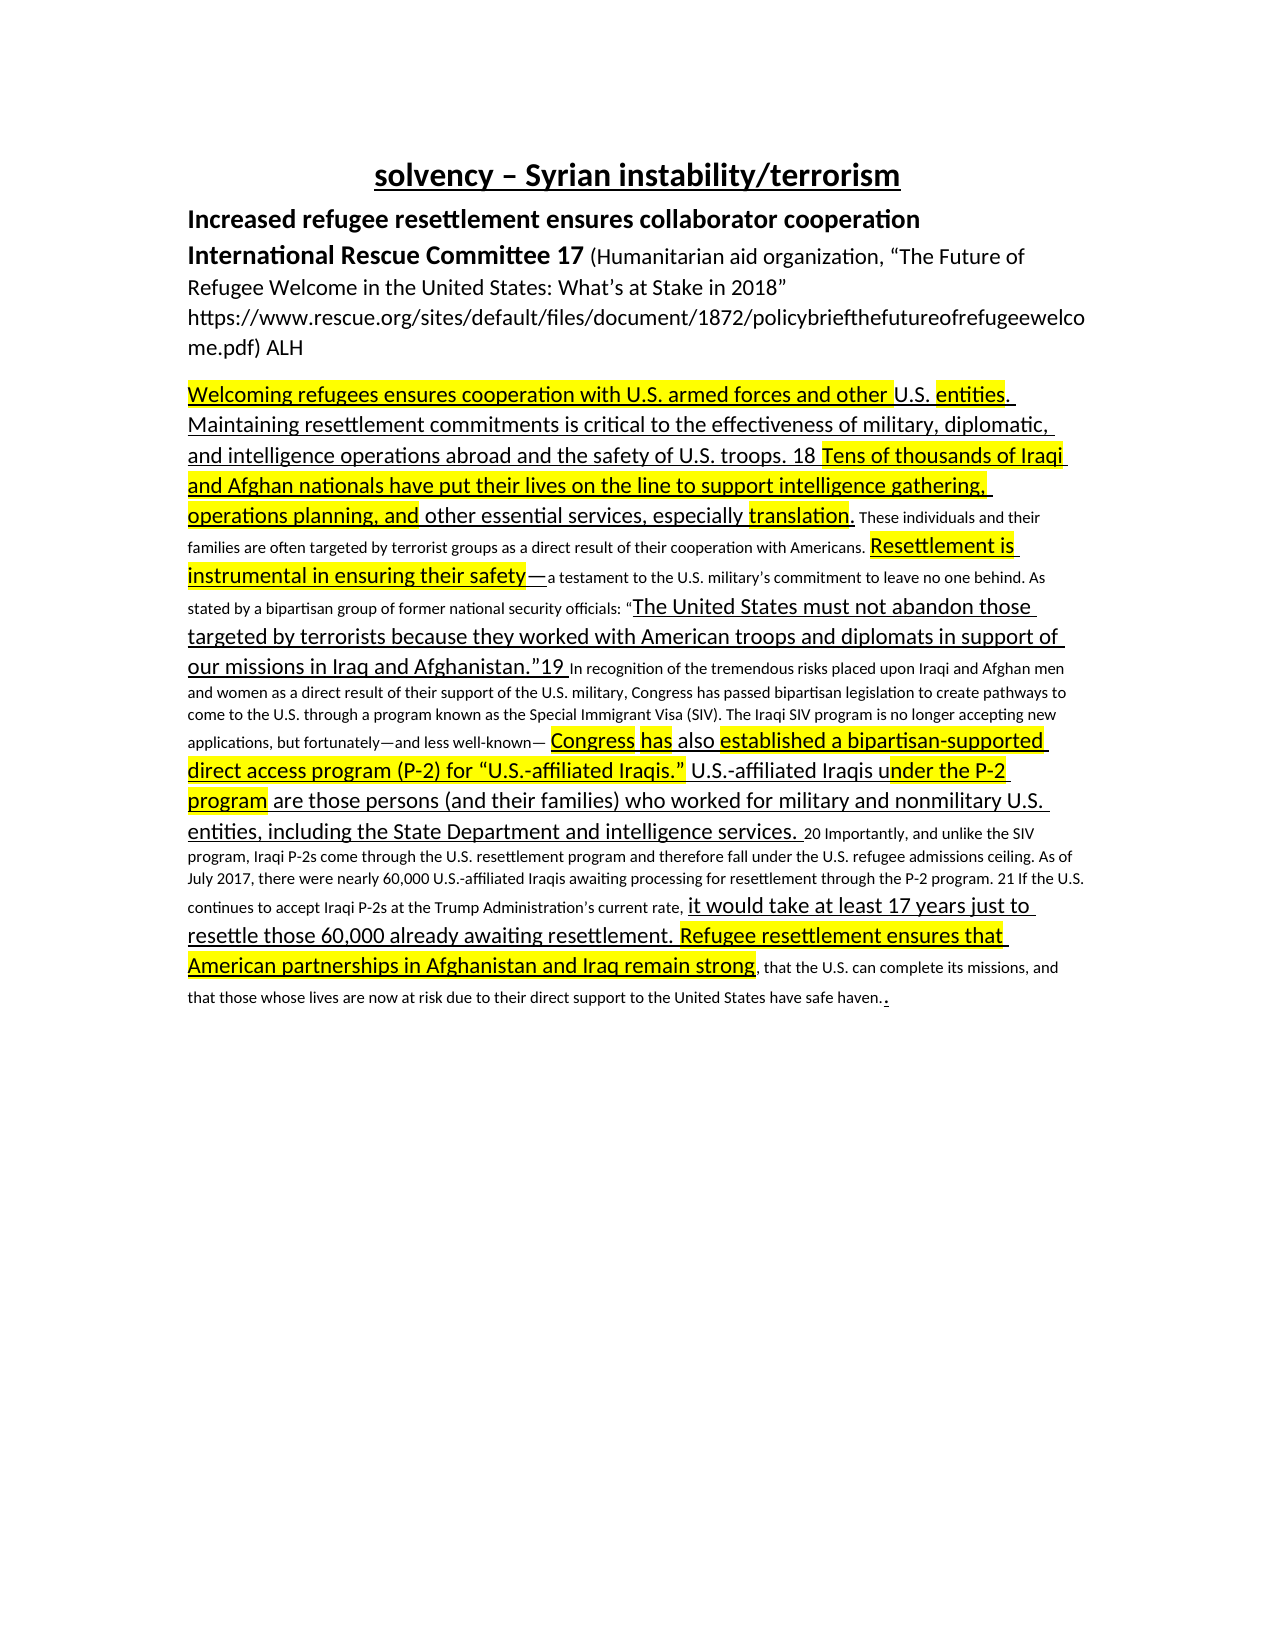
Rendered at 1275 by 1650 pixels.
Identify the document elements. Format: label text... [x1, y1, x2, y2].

subtitle Increased refugee resettlement ensures collaborator cooperation [187, 202, 1087, 235]
text Welcoming refugees ensures cooperation with U.S. armed forces and other U.S. entities. Maintaining resettlement commitments is critical to the effectiveness of military, diplomatic, and intelligence operations abroad and the safety of U.S. troops. 18 Tens of thousands of Iraqi and Afghan nationals have put their lives on the line to support intelligence gathering, operations planning, and other essential services, especially translation. These individuals and their families are often targeted by terrorist groups as a direct result of their cooperation with Americans. Resettlement is instrumental in ensuring their safety—a testament to the U.S. military’s commitment to leave no one behind. As stated by a bipartisan group of former national security officials: “The United States must not abandon those targeted by terrorists because they worked with American troops and diplomats in support of our missions in Iraq and Afghanistan.”19 In recognition of the tremendous risks placed upon Iraqi and Afghan men and women as a direct result of their support of the U.S. military, Congress has passed bipartisan legislation to create pathways to come to the U.S. through a program known as the Special Immigrant Visa (SIV). The Iraqi SIV program is no longer accepting new applications, but fortunately—and less well-known— Congress has also established a bipartisan-supported direct access program (P-2) for “U.S.-affiliated Iraqis.” U.S.-affiliated Iraqis under the P-2 program are those persons (and their families) who worked for military and nonmilitary U.S. entities, including the State Department and intelligence services. 20 Importantly, and unlike the SIV program, Iraqi P-2s come through the U.S. resettlement program and therefore fall under the U.S. refugee admissions ceiling. As of July 2017, there were nearly 60,000 U.S.-affiliated Iraqis awaiting processing for resettlement through the P-2 program. 21 If the U.S. continues to accept Iraqi P-2s at the Trump Administration’s current rate, it would take at least 17 years just to resettle those 60,000 already awaiting resettlement. Refugee resettlement ensures that American partnerships in Afghanistan and Iraq remain strong, that the U.S. can complete its missions, and that those whose lives are now at risk due to their direct support to the United States have safe haven.. [187, 380, 1087, 1009]
subtitle solvency – Syrian instability/terrorism [187, 154, 1087, 195]
text International Rescue Committee 17 (Humanitarian aid organization, “The Future of Refugee Welcome in the United States: What’s at Stake in 2018” https://www.rescue.org/sites/default/files/document/1872/policybriefthefutureofrefugeewelcome.pdf) ALH [187, 238, 1087, 362]
